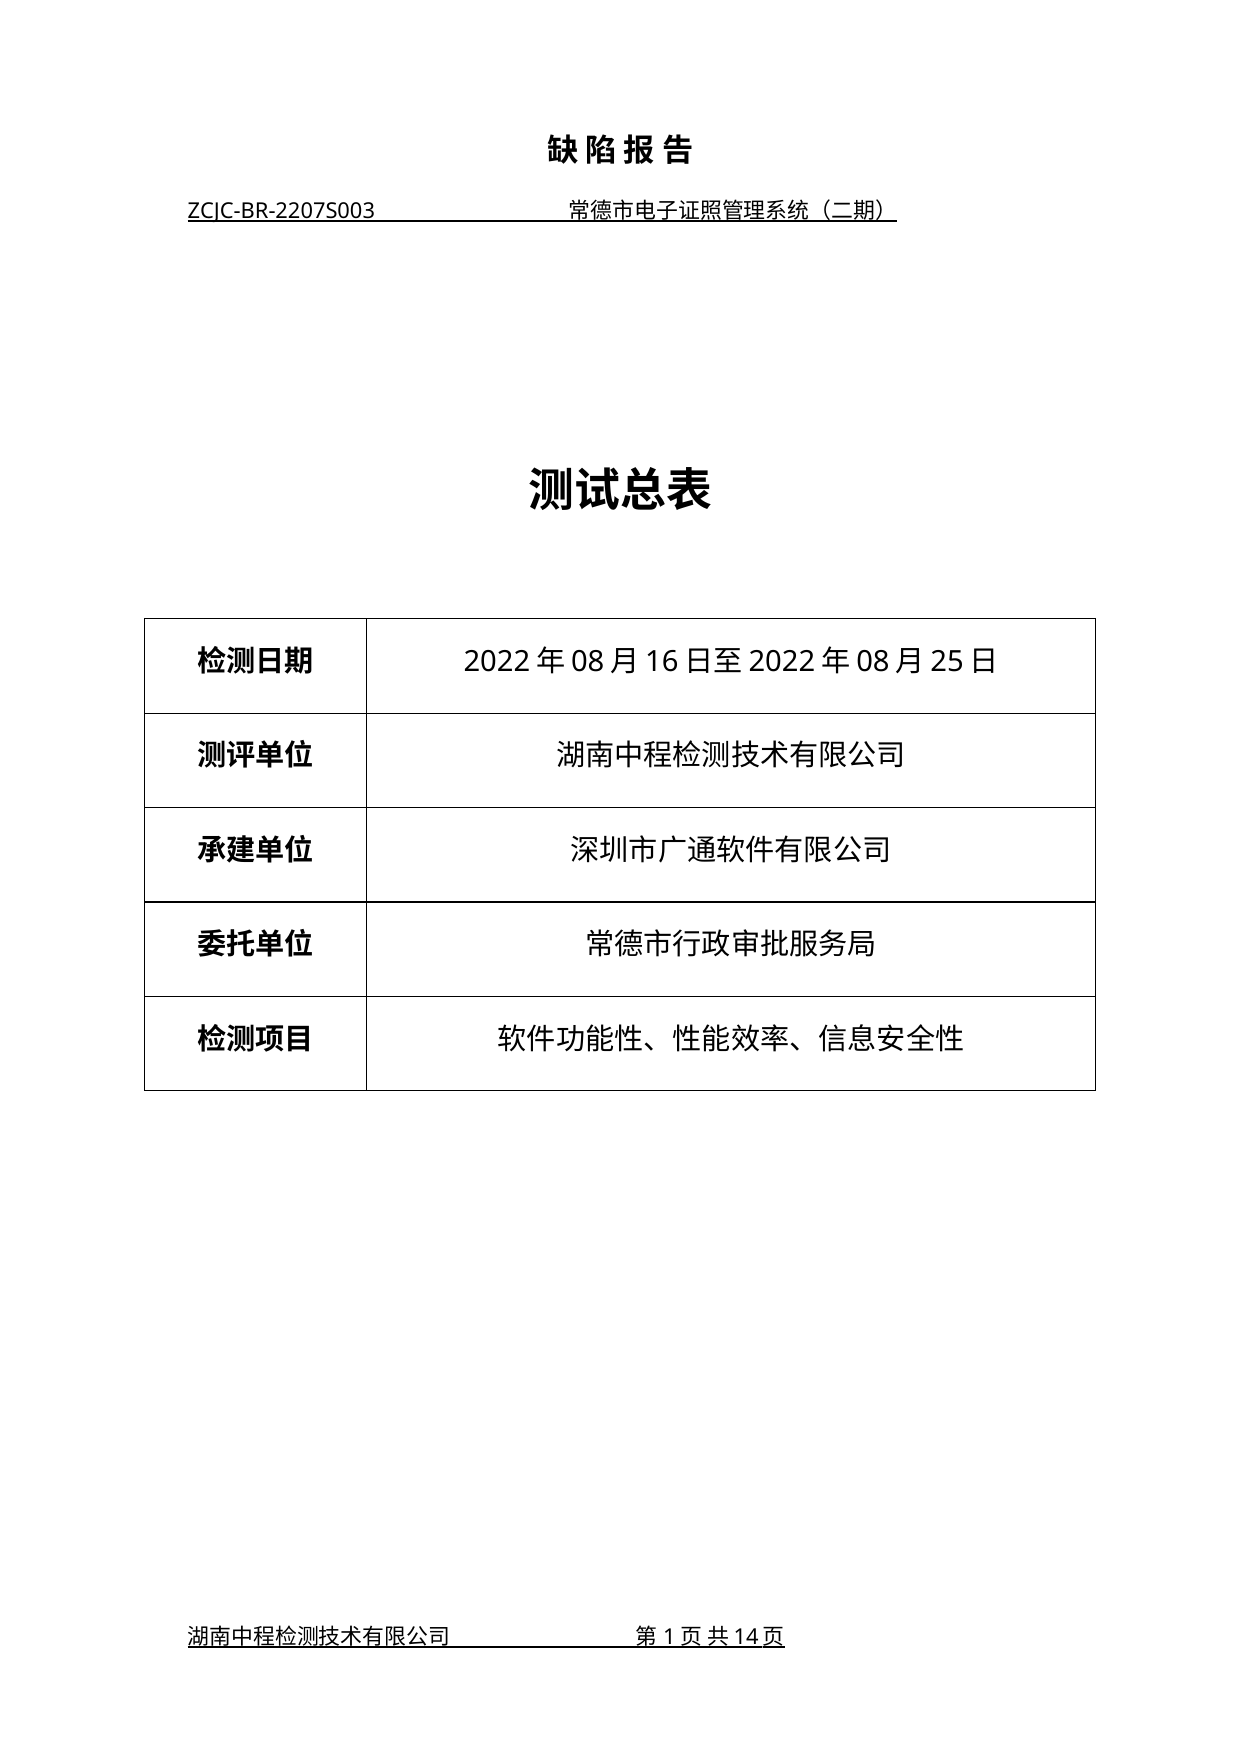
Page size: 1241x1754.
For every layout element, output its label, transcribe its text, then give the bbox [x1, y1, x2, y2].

table_header 2022年08月16日至2022年08月25日 [367, 619, 1095, 712]
table_cell 委托单位 [145, 903, 366, 996]
table_cell 检测项目 [145, 997, 366, 1090]
table_cell 测评单位 [145, 714, 366, 807]
table_cell 湖南中程检测技术有限公司 [367, 714, 1095, 807]
table_cell 承建单位 [145, 808, 366, 901]
table_cell 深圳市广通软件有限公司 [367, 808, 1095, 901]
table_cell 软件功能性、性能效率、信息安全性 [367, 997, 1095, 1090]
table_header 检测日期 [145, 619, 366, 712]
table_cell 常德市行政审批服务局 [367, 903, 1095, 996]
text 测试总表 [187, 438, 1053, 535]
